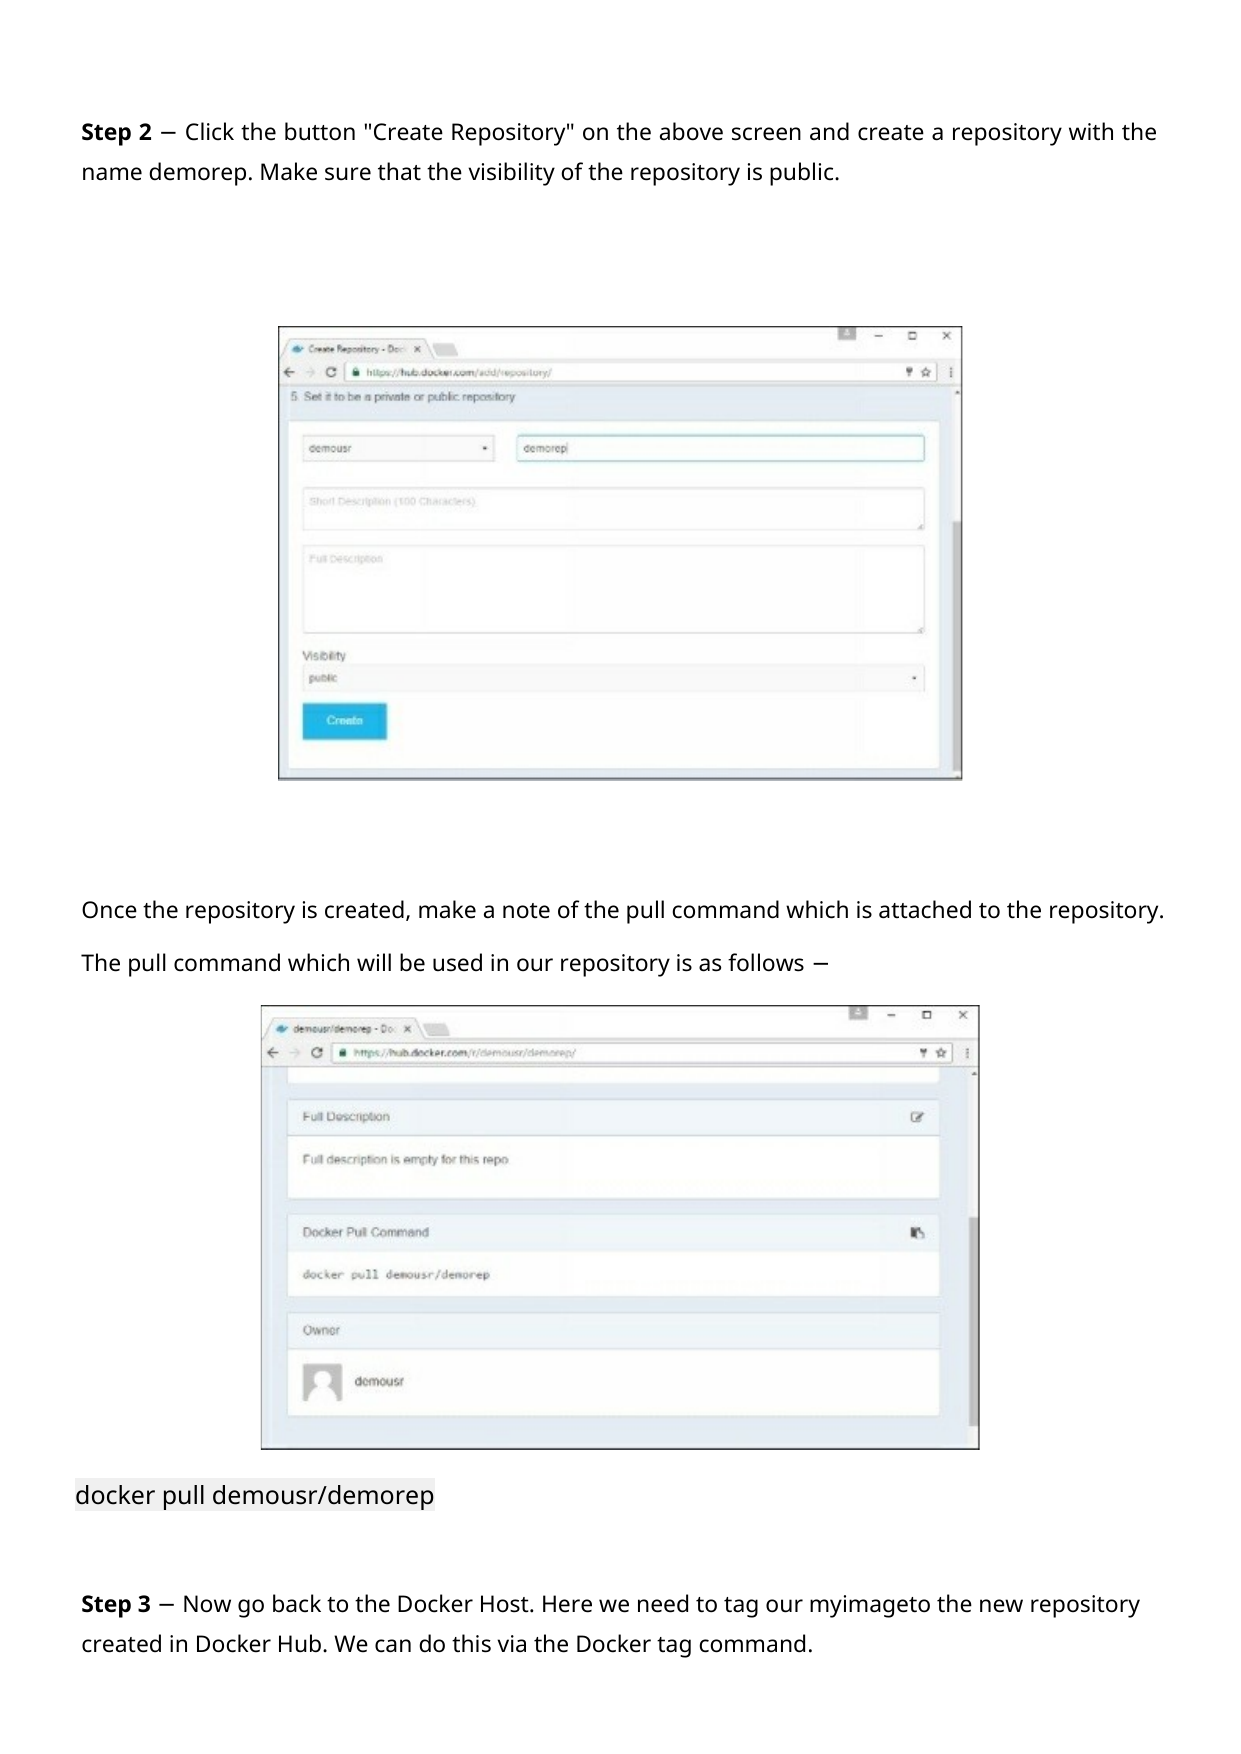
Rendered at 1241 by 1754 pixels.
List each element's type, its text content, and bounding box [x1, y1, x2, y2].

text Step 3 − Now go back to the Docker Host. Here we need to tag our myimageto the new repository created in Docker Hub. We can do this via the Docker tag command. [81, 1588, 1173, 1659]
text Once the repository is created, make a note of the pull command which is attached to the repository. [81, 894, 1173, 925]
picture [278, 326, 963, 781]
text Step 2 − Click the button "Create Repository" on the above screen and create a repository with the name demorep. Make sure that the visibility of the repository is public. [81, 116, 1159, 188]
picture [260, 1005, 980, 1450]
text The pull command which will be used in our repository is as follows − [81, 947, 1173, 978]
